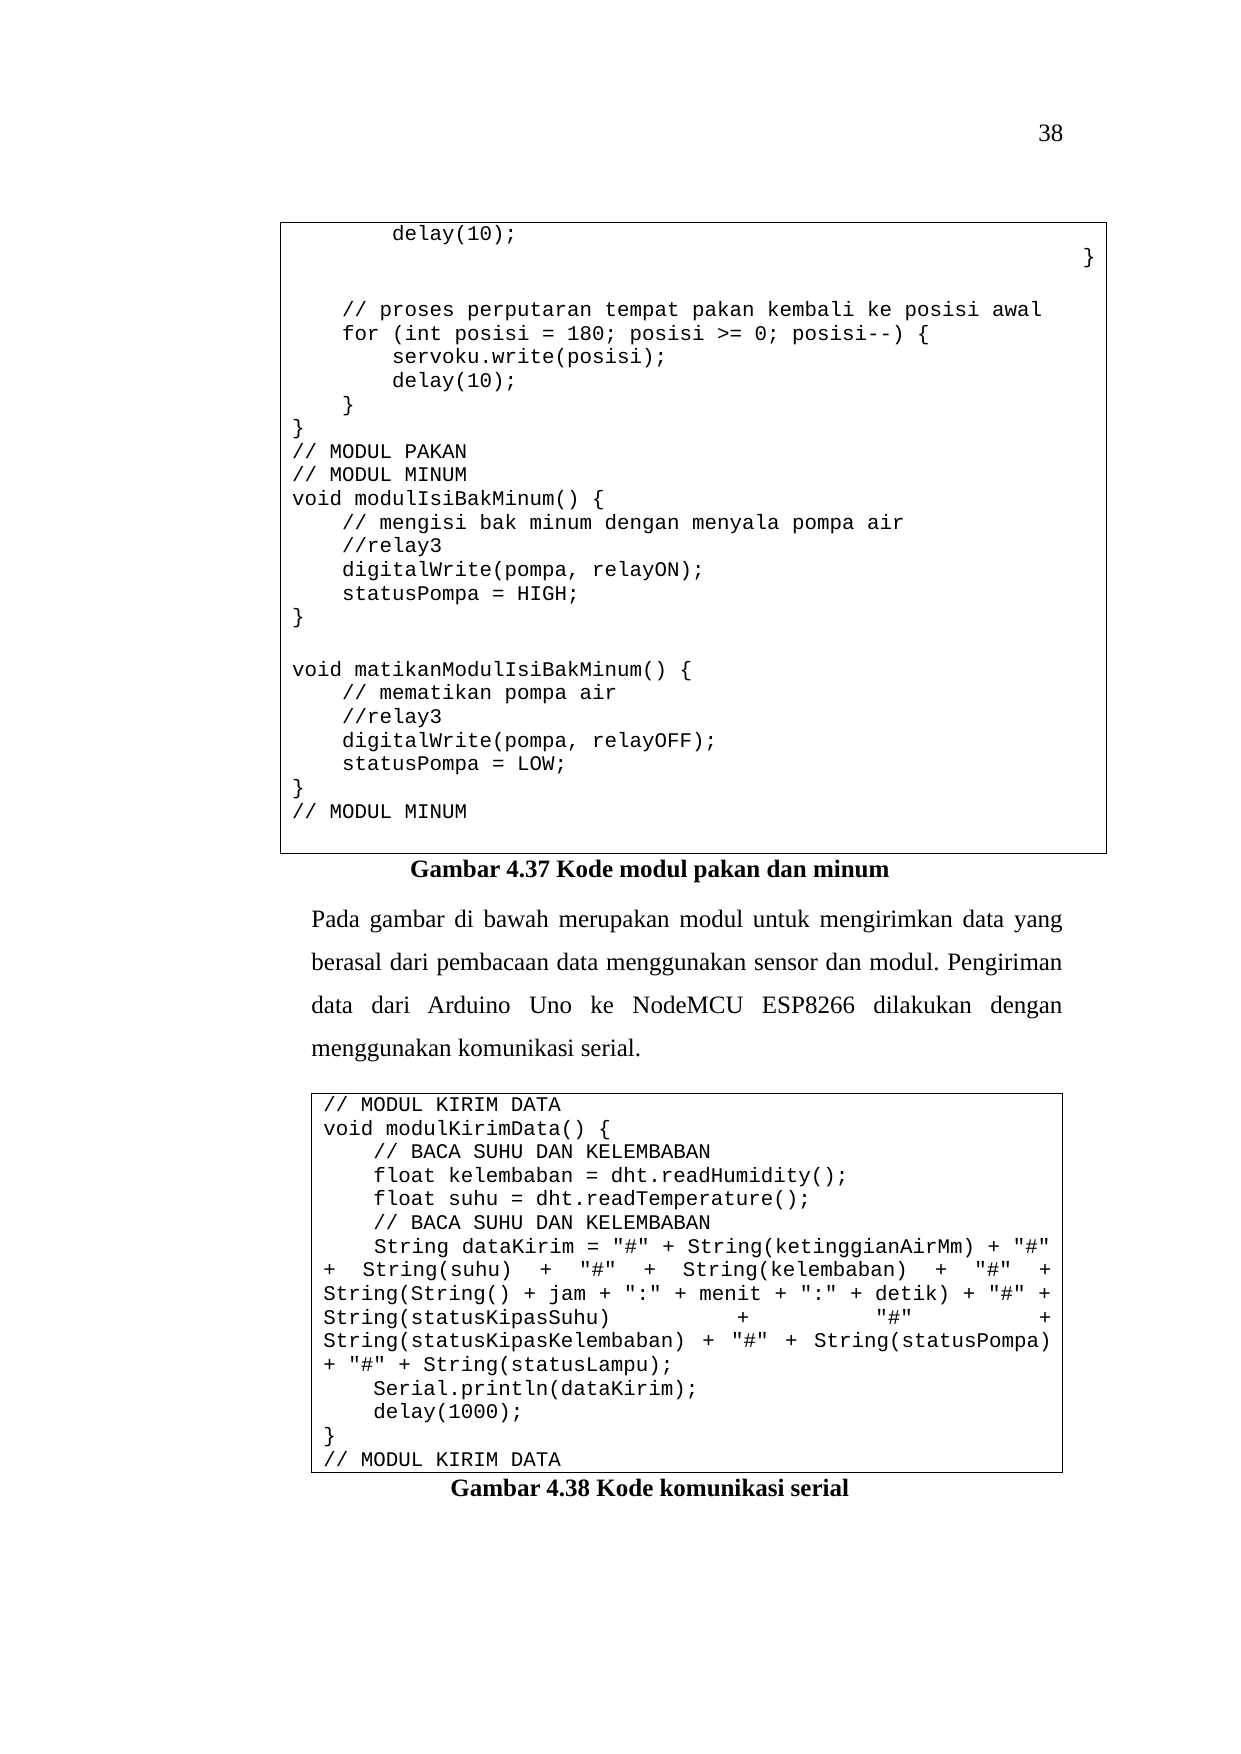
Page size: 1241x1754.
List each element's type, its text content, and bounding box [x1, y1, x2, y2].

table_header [281, 223, 1106, 853]
table_header // MODUL KIRIM DATA void modulKirimData() { // BACA SUHU DAN KELEMBABAN float kelembaban = dht.readHumidity(); float suhu = dht.readTemperature(); // BACA SUHU DAN KELEMBABAN String dataKirim = "#" + String(ketinggianAirMm) + "#" + String(suhu) + "#" + String(kelembaban) + "#" + String(String() + jam + ":" + menit + ":" + detik) + "#" + String(statusKipasSuhu) + "#" + String(statusKipasKelembaban) + "#" + String(statusPompa) + "#" + String(statusLampu); Serial.println(dataKirim); delay(1000); } // MODUL KIRIM DATA [312, 1094, 1062, 1472]
text Pada gambar di bawah merupakan modul untuk mengirimkan data yang berasal dari pembacaan data menggunakan sensor dan modul. Pengiriman data dari Arduino Uno ke NodeMCU ESP8266 dilakukan dengan menggunakan komunikasi serial. [311, 904, 1063, 1062]
